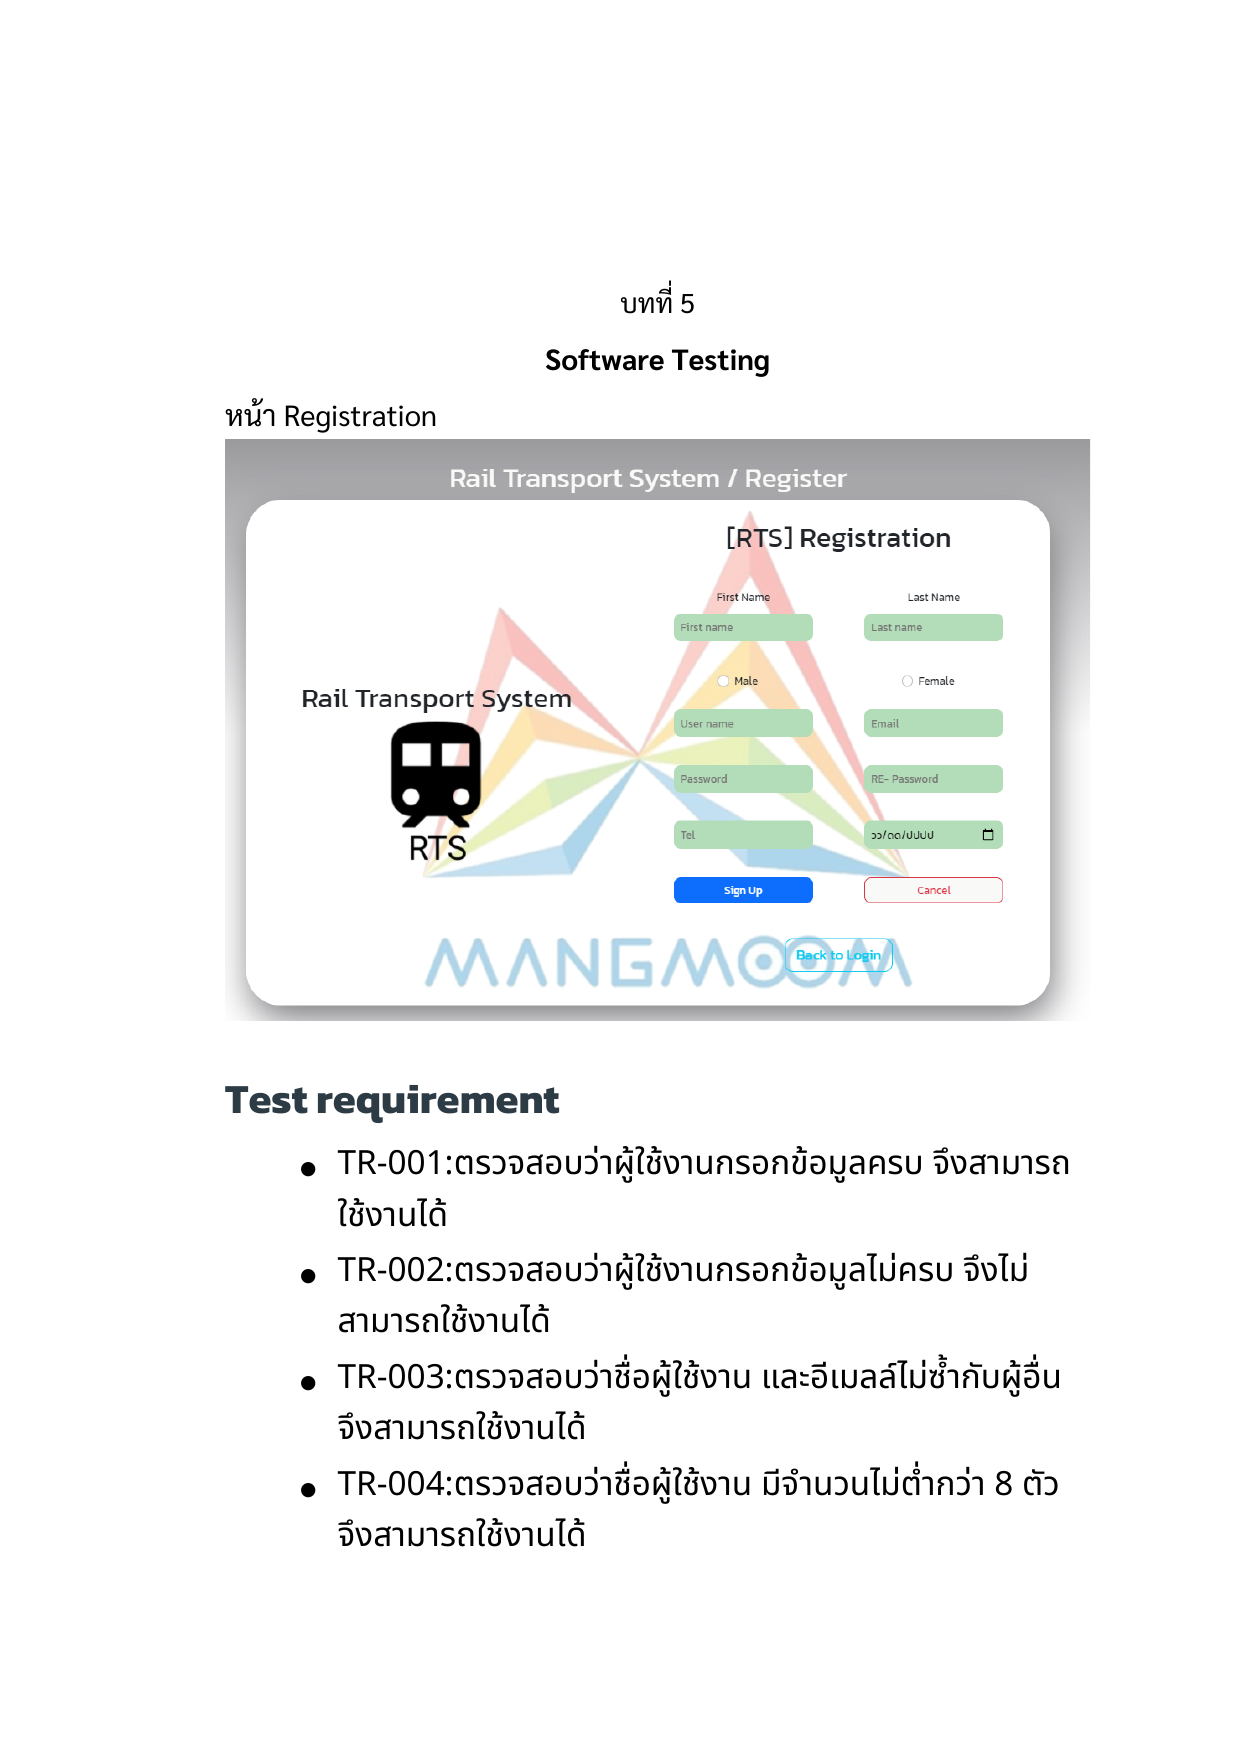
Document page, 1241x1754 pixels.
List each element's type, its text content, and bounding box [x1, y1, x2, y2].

picture [225, 439, 1091, 1021]
text Test requirement [225, 1068, 1090, 1130]
list TR-003:ตรวจสอบว่าชื่อผู้ใช้งาน และอีเมลล์ไม่ซ้ำกับผู้อื่น จึงสามารถใช้งานได้ [300, 1353, 1090, 1453]
list TR-004:ตรวจสอบว่าชื่อผู้ใช้งาน มีจำนวนไม่ต่ำกว่า 8 ตัว จึงสามารถใช้งานได้ [300, 1460, 1090, 1560]
text หน้า Registration [225, 396, 1090, 433]
list TR-002:ตรวจสอบว่าผู้ใช้งานกรอกข้อมูลไม่ครบ จึงไม่สามารถใช้งานได้ [300, 1246, 1090, 1346]
subtitle Software Testing [225, 339, 1090, 377]
list TR-001:ตรวจสอบว่าผู้ใช้งานกรอกข้อมูลครบ จึงสามารถใช้งานได้ [300, 1139, 1090, 1240]
